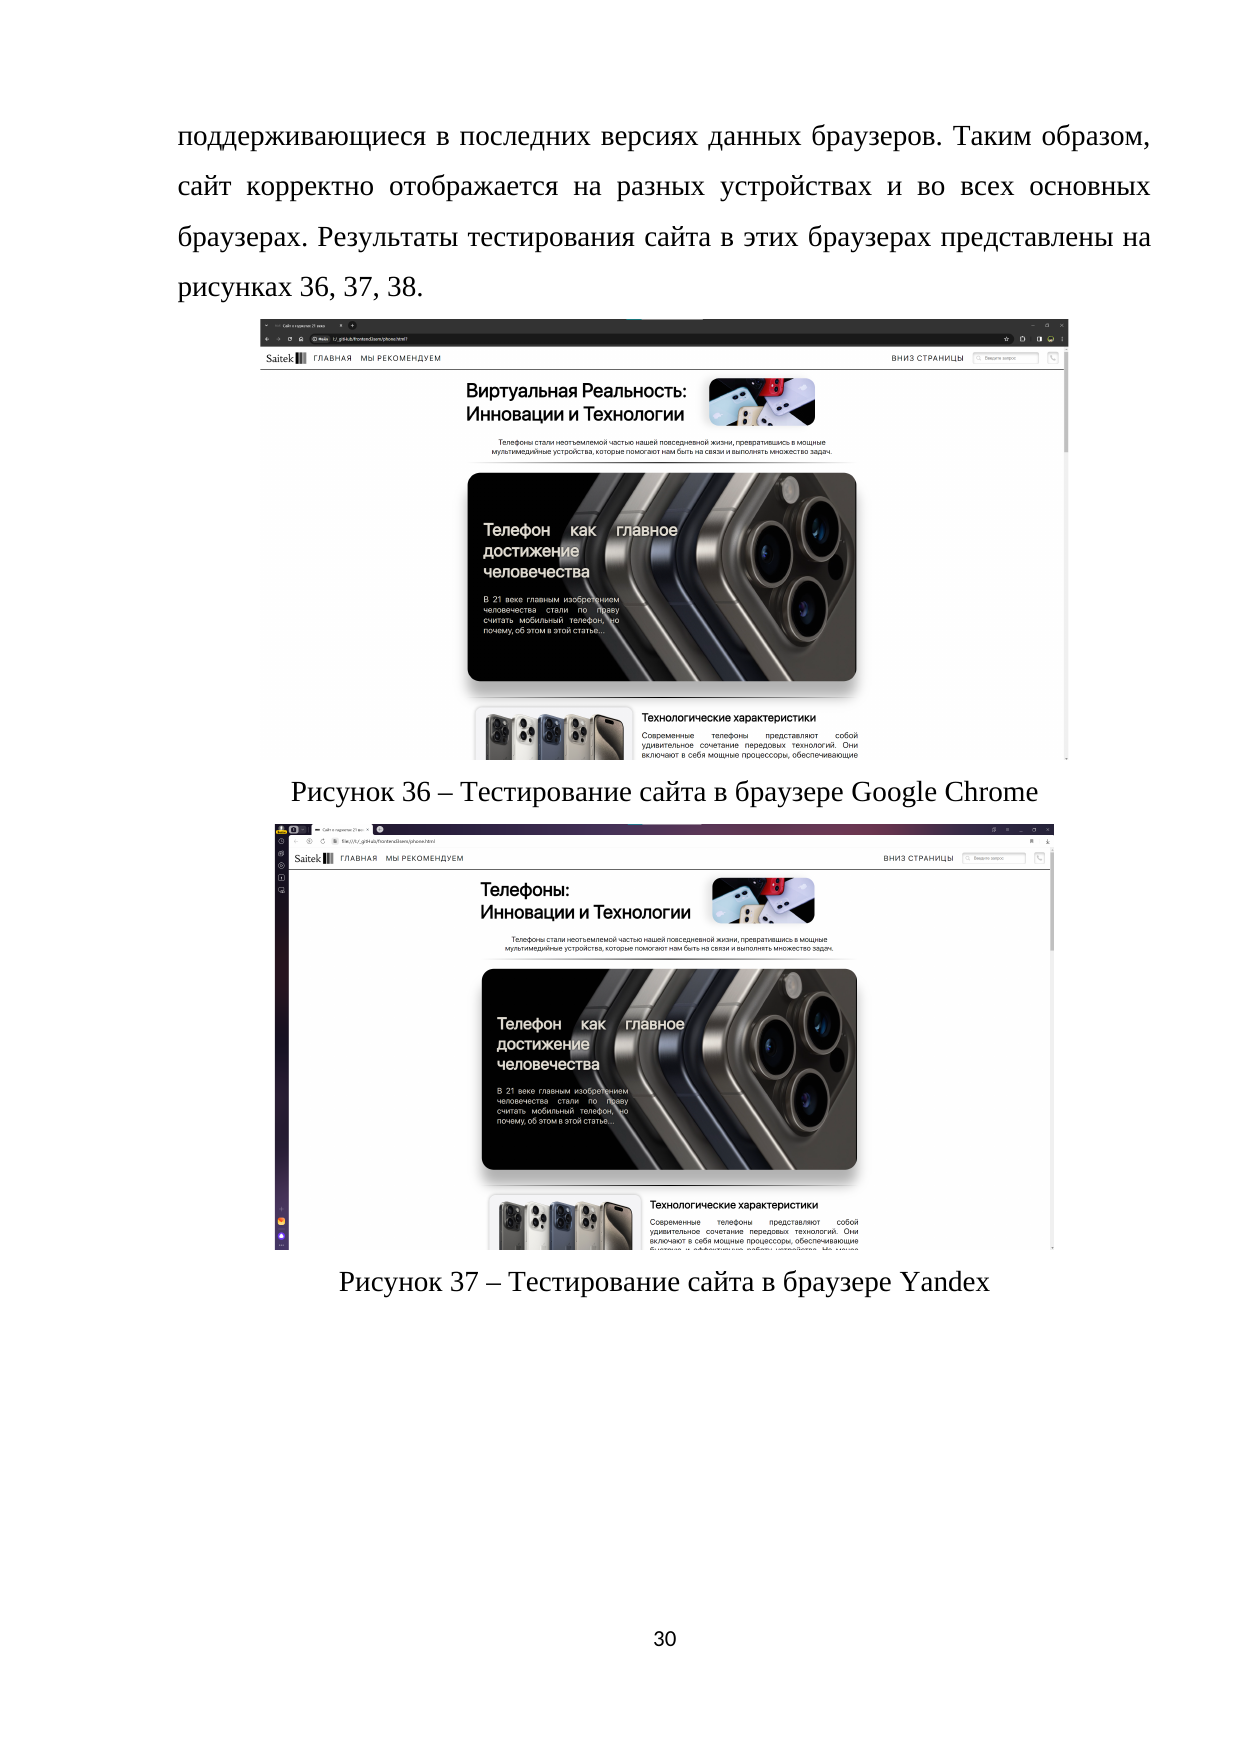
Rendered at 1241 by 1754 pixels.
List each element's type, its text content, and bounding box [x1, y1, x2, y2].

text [177, 118, 1152, 303]
text Рисунок 37 – Тестирование сайта в браузере Yandex [177, 1264, 1152, 1298]
picture [260, 319, 1069, 760]
text Рисунок 36 – Тестирование сайта в браузере Google Chrome [177, 774, 1152, 808]
picture [274, 824, 1054, 1250]
